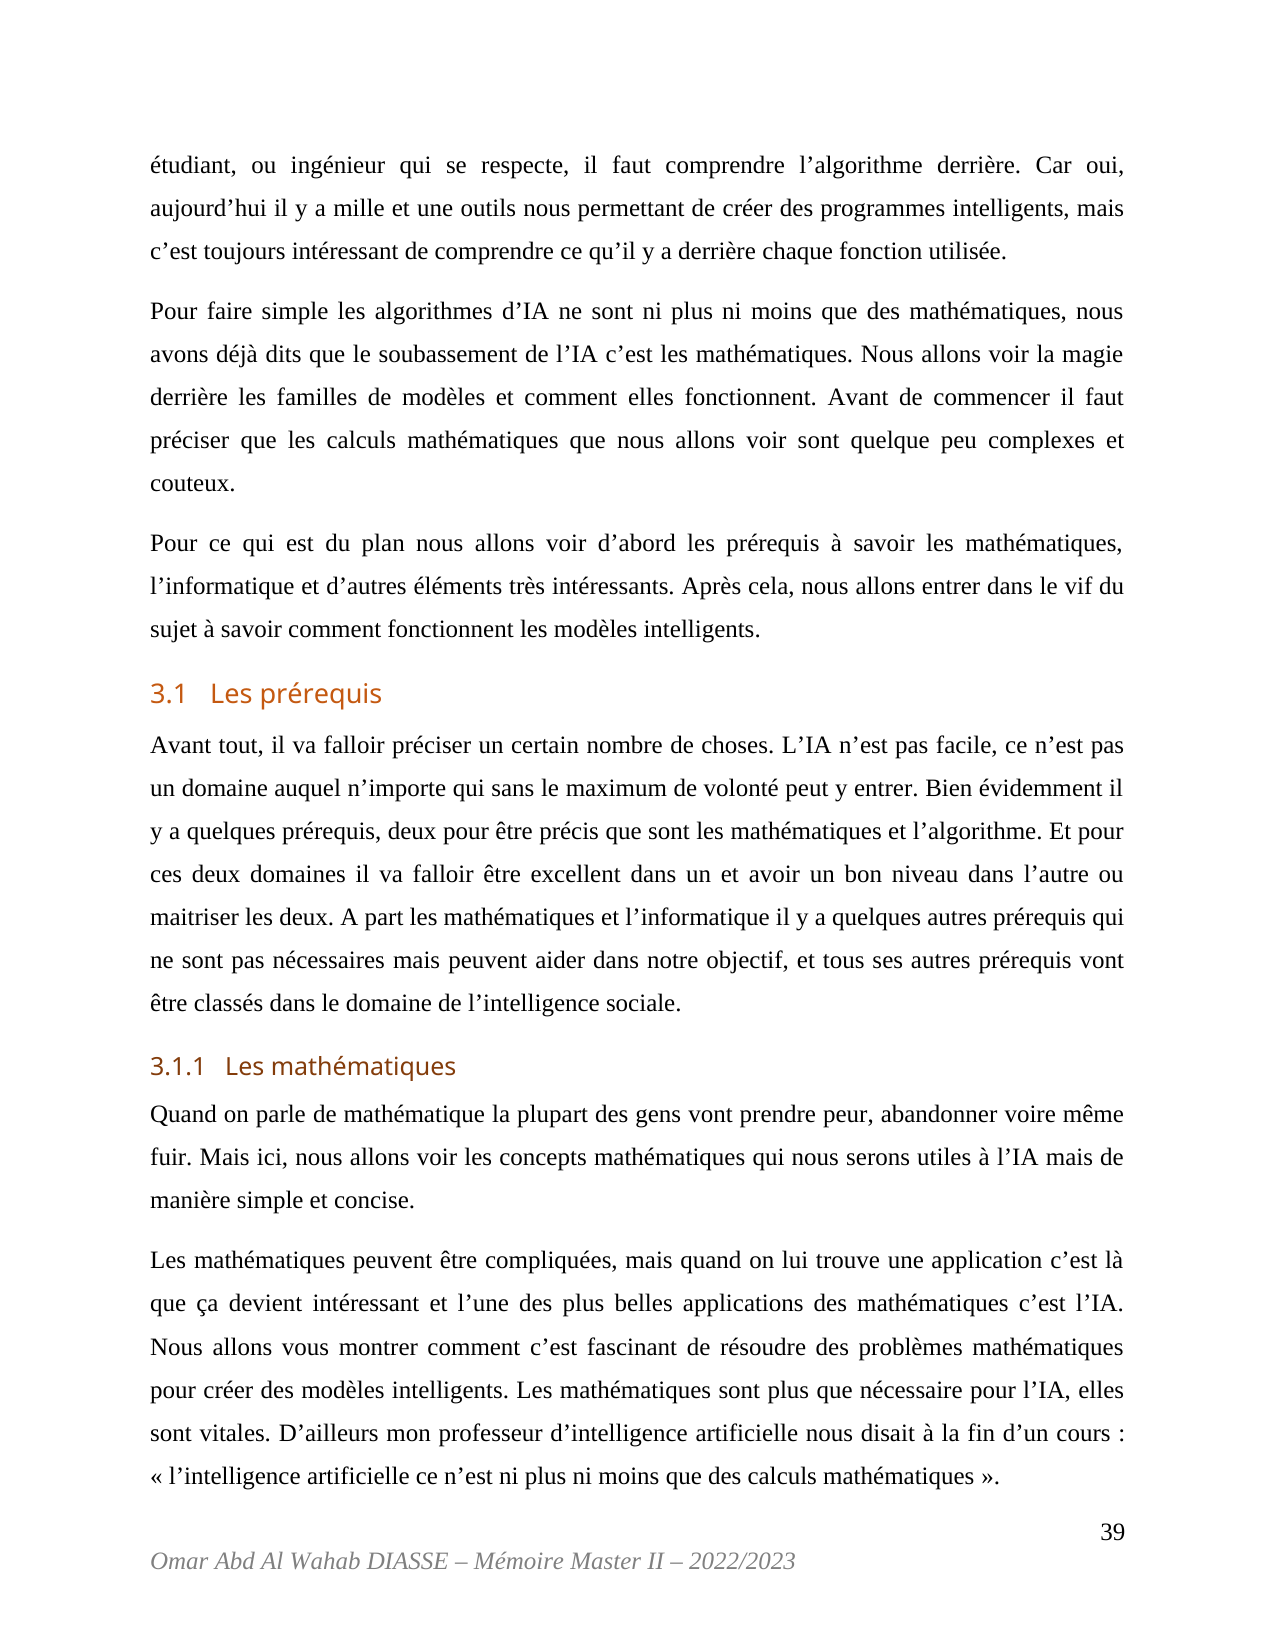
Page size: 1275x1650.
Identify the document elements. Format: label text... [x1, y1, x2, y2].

text Les mathématiques peuvent être compliquées, mais quand on lui trouve une application c’est là que ça devient intéressant et l’une des plus belles applications des mathématiques c’est l’IA. Nous allons vous montrer comment c’est fascinant de résoudre des problèmes mathématiques pour créer des modèles intelligents. Les mathématiques sont plus que nécessaire pour l’IA, elles sont vitales. D’ailleurs mon professeur d’intelligence artificielle nous disait à la fin d’un cours : « l’intelligence artificielle ce n’est ni plus ni moins que des calculs mathématiques ». [150, 1245, 1125, 1490]
text Pour faire simple les algorithmes d’IA ne sont ni plus ni moins que des mathématiques, nous avons déjà dits que le soubassement de l’IA c’est les mathématiques. Nous allons voir la magie derrière les familles de modèles et comment elles fonctionnent. Avant de commencer il faut préciser que les calculs mathématiques que nous allons voir sont quelque peu complexes et couteux. [150, 296, 1125, 497]
text Quand on parle de mathématique la plupart des gens vont prendre peur, abandonner voire même fuir. Mais ici, nous allons voir les concepts mathématiques qui nous serons utiles à l’IA mais de manière simple et concise. [150, 1099, 1125, 1214]
subtitle Les mathématiques [150, 1048, 1125, 1082]
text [150, 150, 1125, 265]
text Pour ce qui est du plan nous allons voir d’abord les prérequis à savoir les mathématiques, l’informatique et d’autres éléments très intéressants. Après cela, nous allons entrer dans le vif du sujet à savoir comment fonctionnent les modèles intelligents. [150, 528, 1125, 643]
subtitle Les prérequis [150, 674, 1125, 711]
text Avant tout, il va falloir préciser un certain nombre de choses. L’IA n’est pas facile, ce n’est pas un domaine auquel n’importe qui sans le maximum de volonté peut y entrer. Bien évidemment il y a quelques prérequis, deux pour être précis que sont les mathématiques et l’algorithme. Et pour ces deux domaines il va falloir être excellent dans un et avoir un bon niveau dans l’autre ou maitriser les deux. A part les mathématiques et l’informatique il y a quelques autres prérequis qui ne sont pas nécessaires mais peuvent aider dans notre objectif, et tous ses autres prérequis vont être classés dans le domaine de l’intelligence sociale. [150, 730, 1125, 1017]
